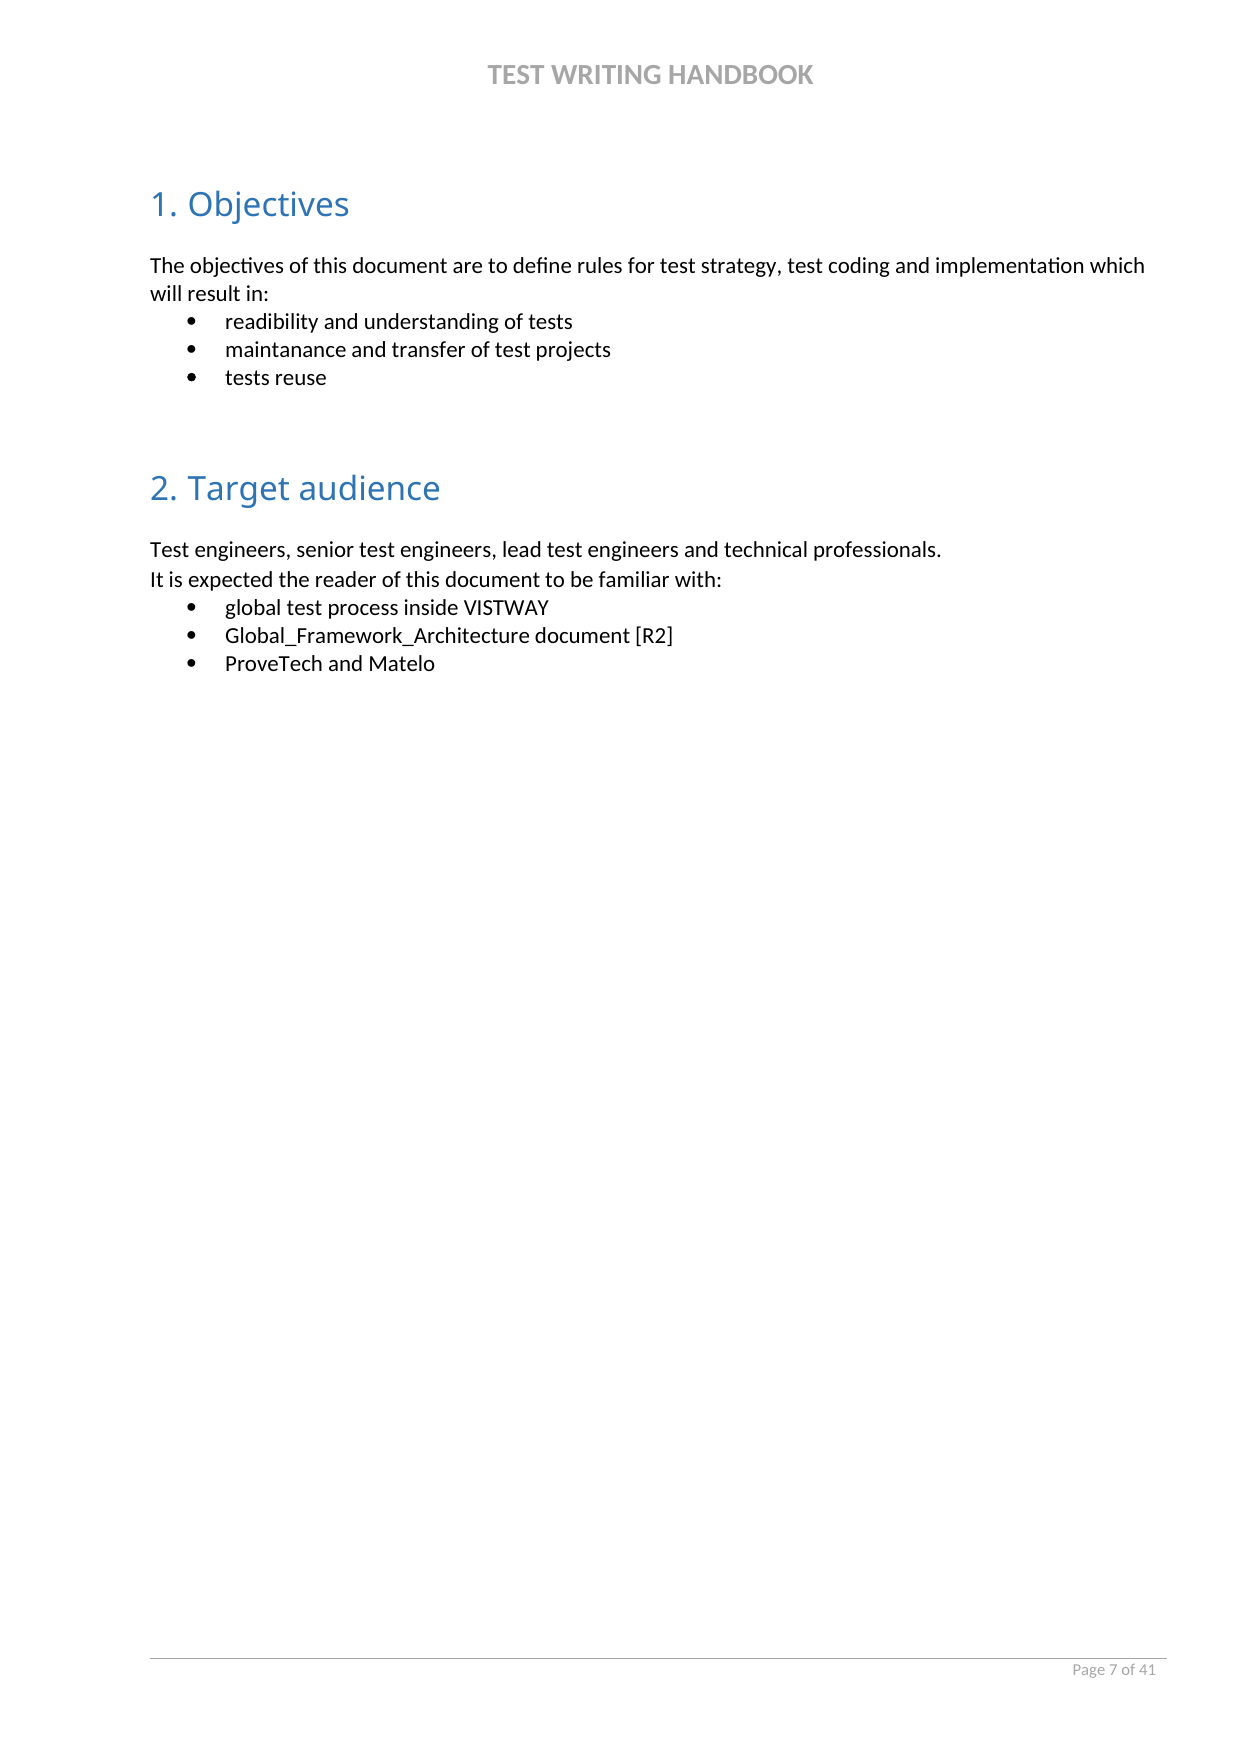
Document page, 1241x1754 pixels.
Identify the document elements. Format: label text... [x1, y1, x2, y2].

list global test process inside VISTWAY [187, 593, 1162, 621]
list readibility and understanding of tests [187, 307, 1162, 335]
subtitle Target audience [150, 465, 1162, 510]
list tests reuse [187, 363, 1162, 391]
text It is expected the reader of this document to be familiar with: [150, 565, 1162, 593]
text The objectives of this document are to define rules for test strategy, test coding and implementation which will result in: [150, 251, 1162, 307]
list Global_Framework_Architecture document [R2] [187, 621, 1162, 649]
list ProveTech and Matelo [187, 649, 1162, 677]
text Test engineers, senior test engineers, lead test engineers and technical professionals. [150, 535, 1162, 563]
list maintanance and transfer of test projects [187, 335, 1162, 363]
subtitle Objectives [150, 180, 1162, 226]
